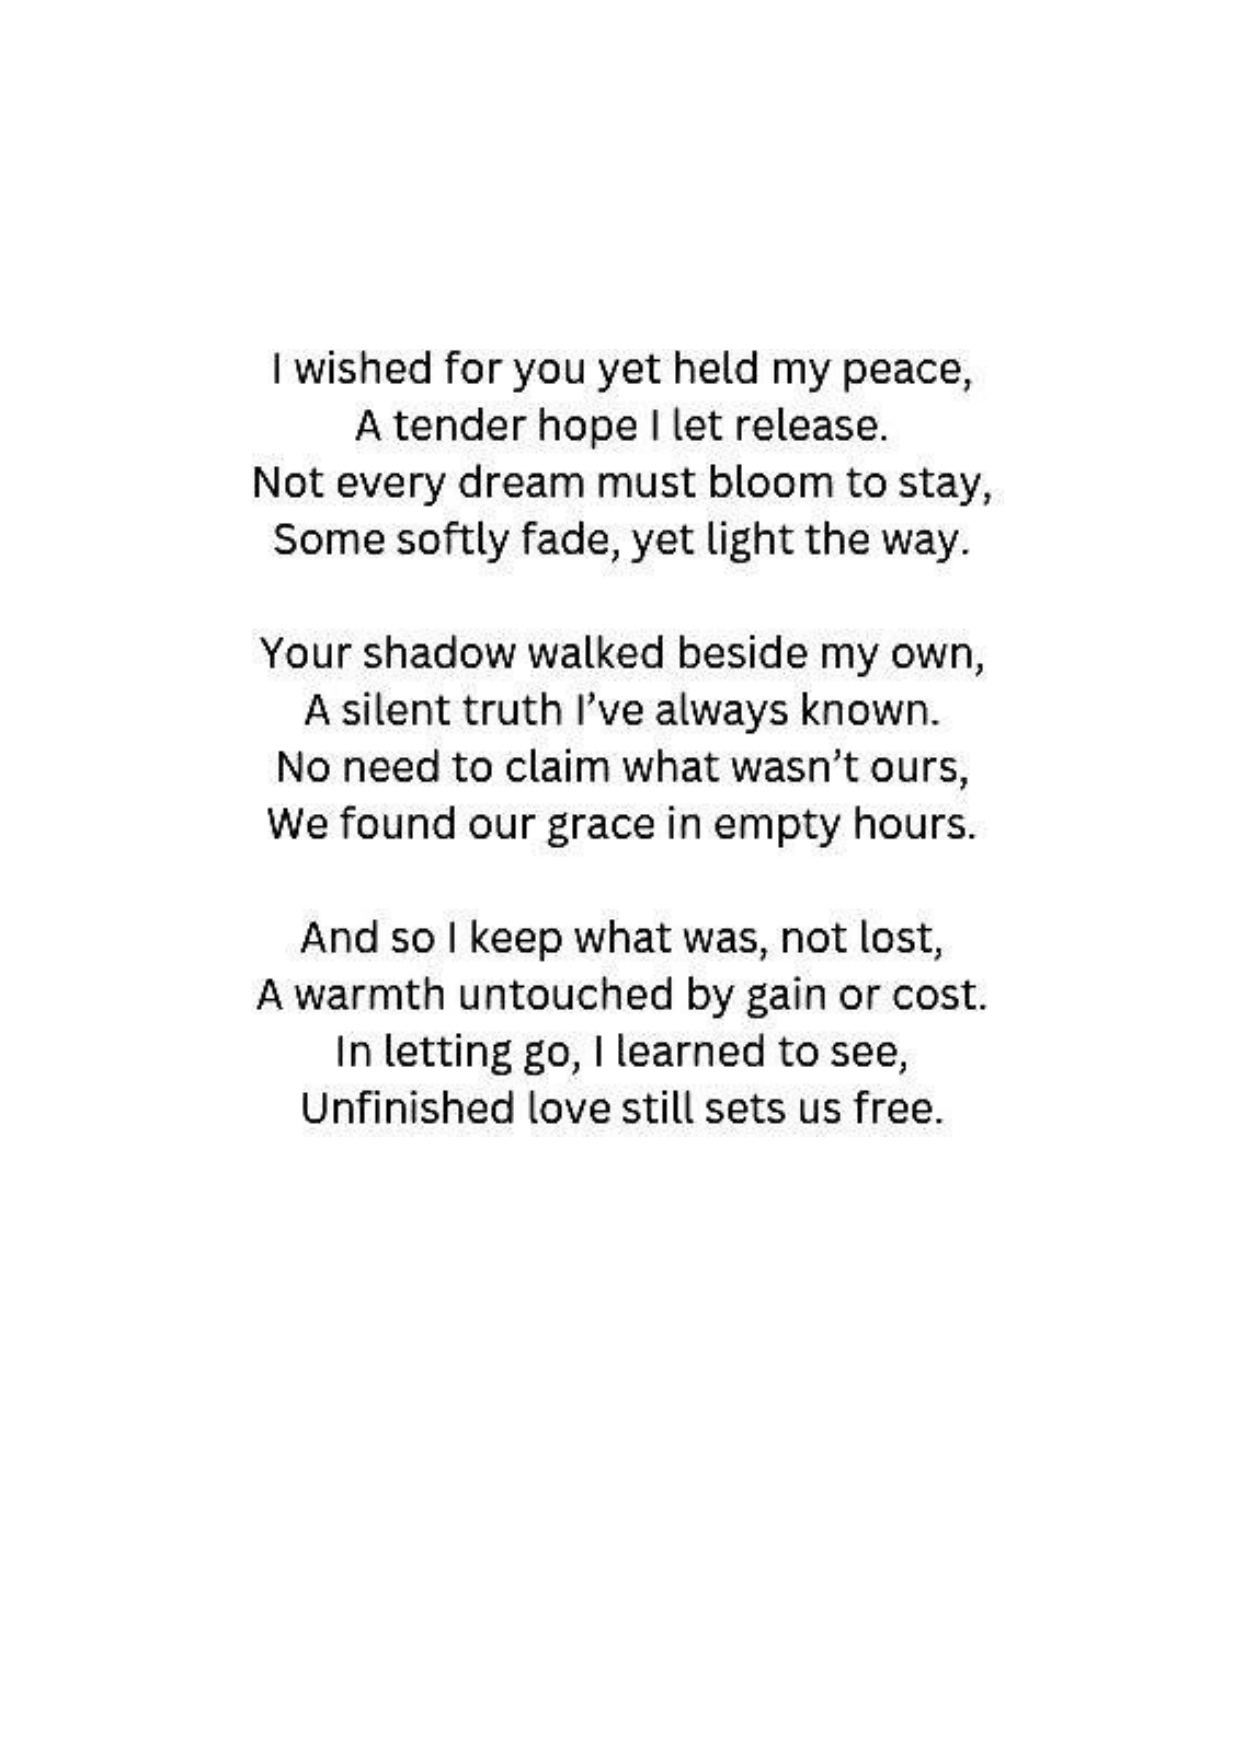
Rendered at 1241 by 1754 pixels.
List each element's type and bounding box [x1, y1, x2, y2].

picture [251, 349, 1005, 1137]
